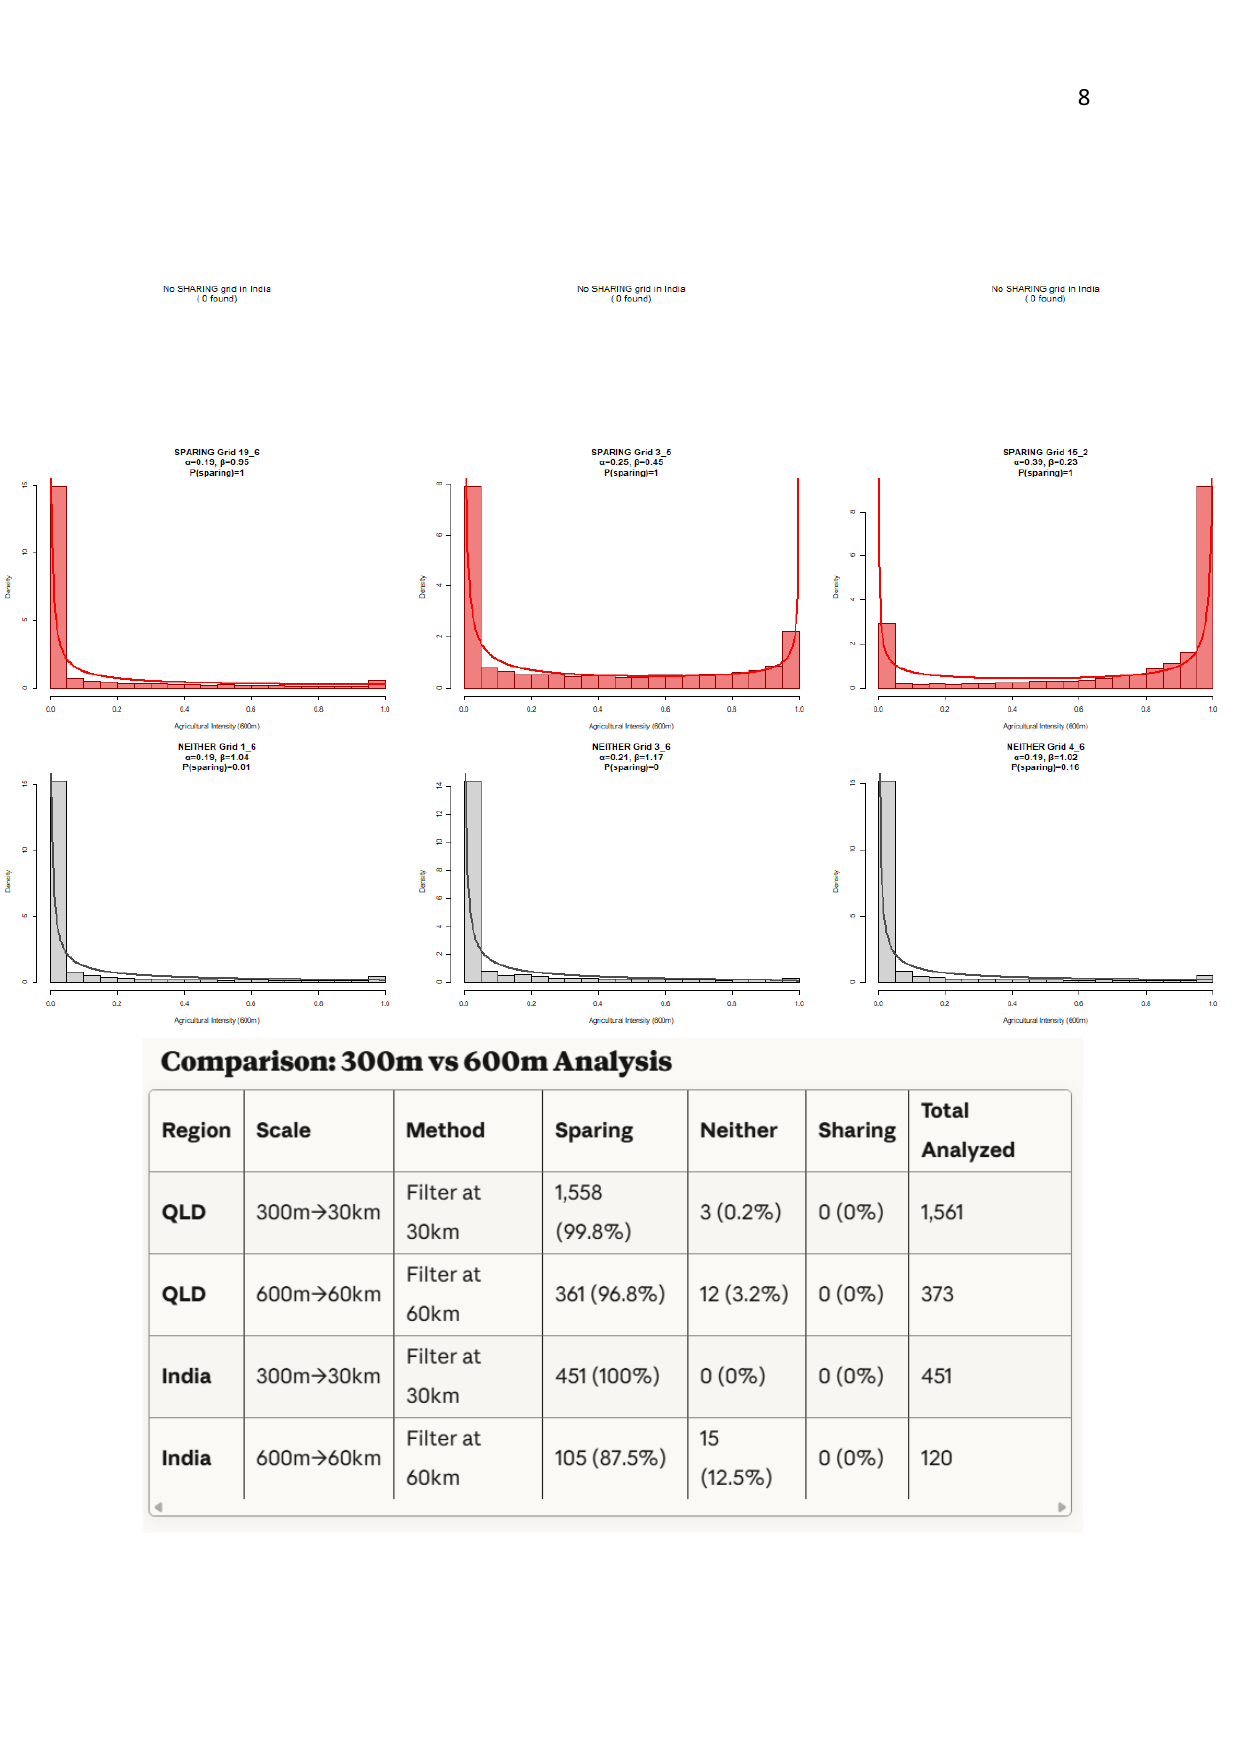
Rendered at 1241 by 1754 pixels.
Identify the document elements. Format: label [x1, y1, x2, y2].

picture [2, 150, 1241, 1033]
picture [142, 1038, 1083, 1533]
